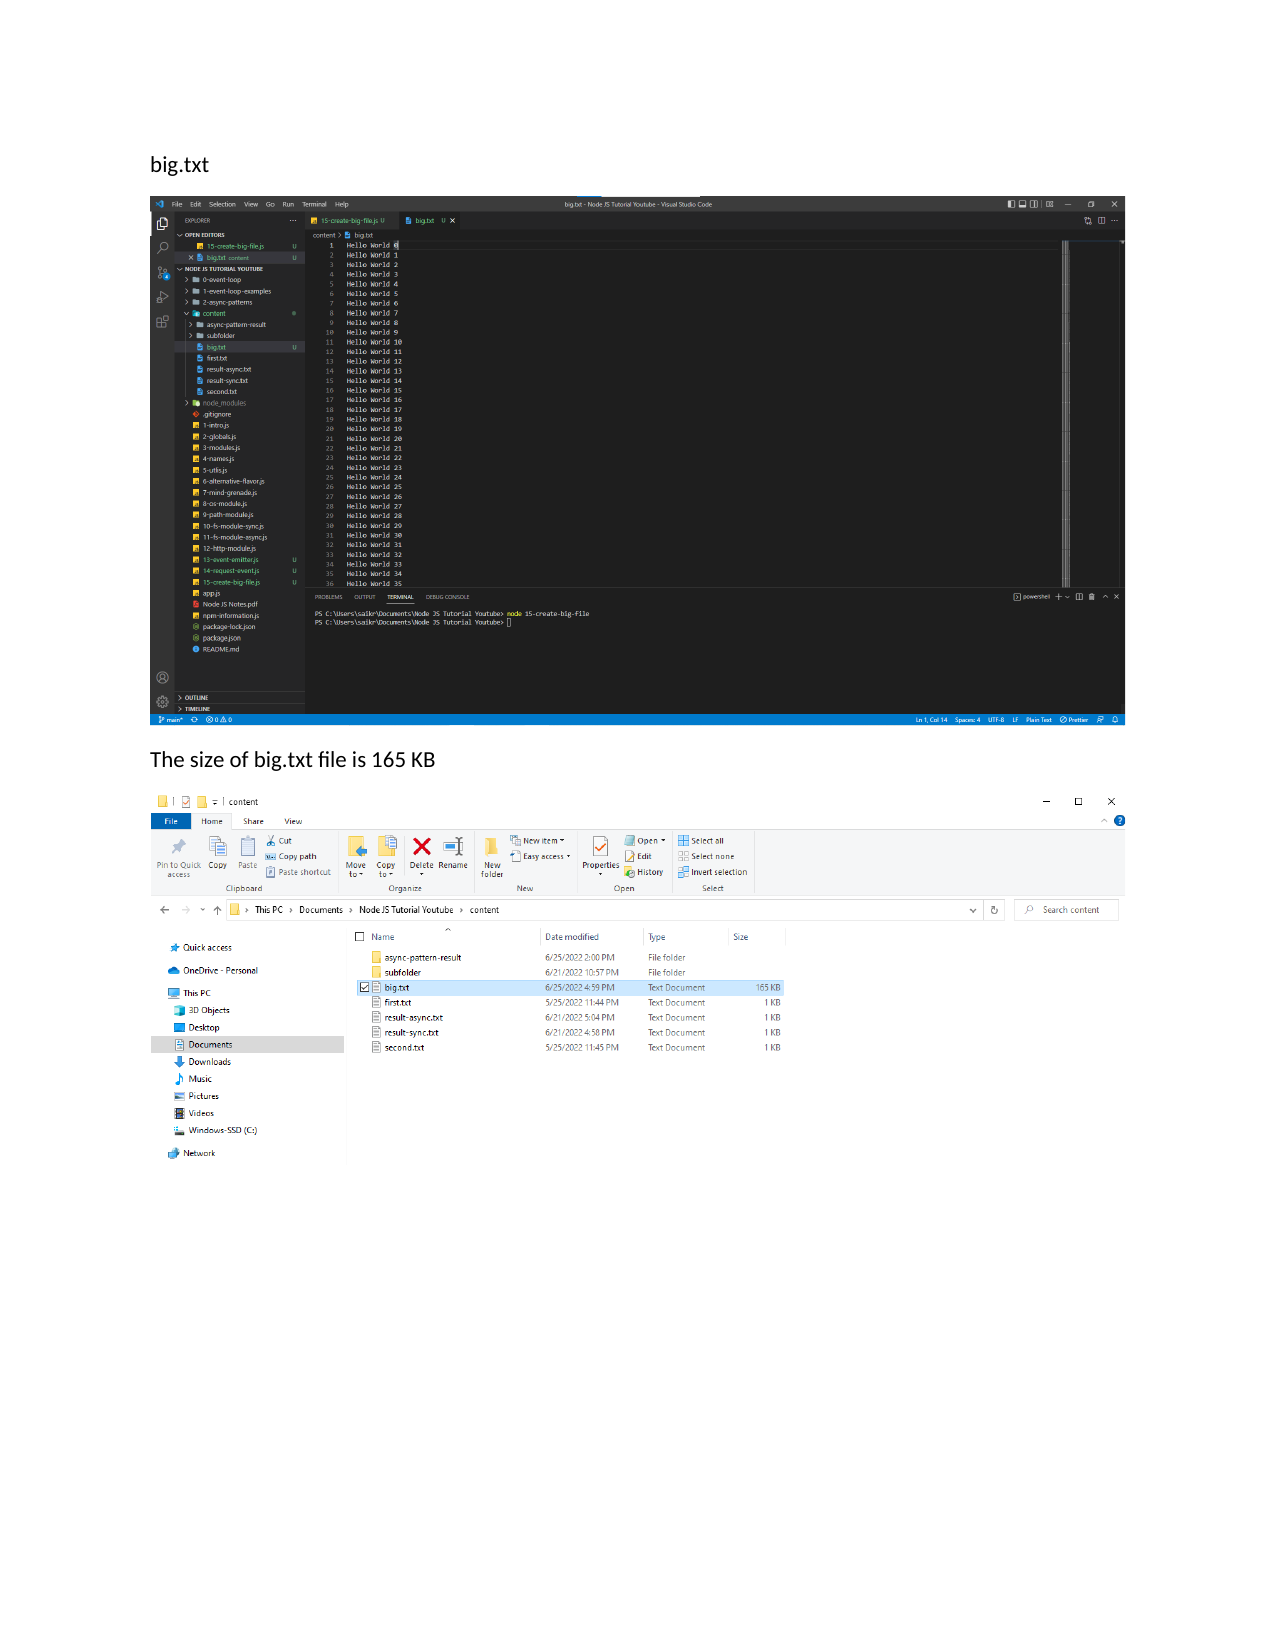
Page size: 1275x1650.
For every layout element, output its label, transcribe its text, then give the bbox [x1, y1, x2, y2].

text big.txt [150, 150, 1125, 178]
picture [150, 196, 1125, 726]
text The size of big.txt file is 165 KB [150, 745, 1125, 773]
picture [150, 791, 1125, 1165]
